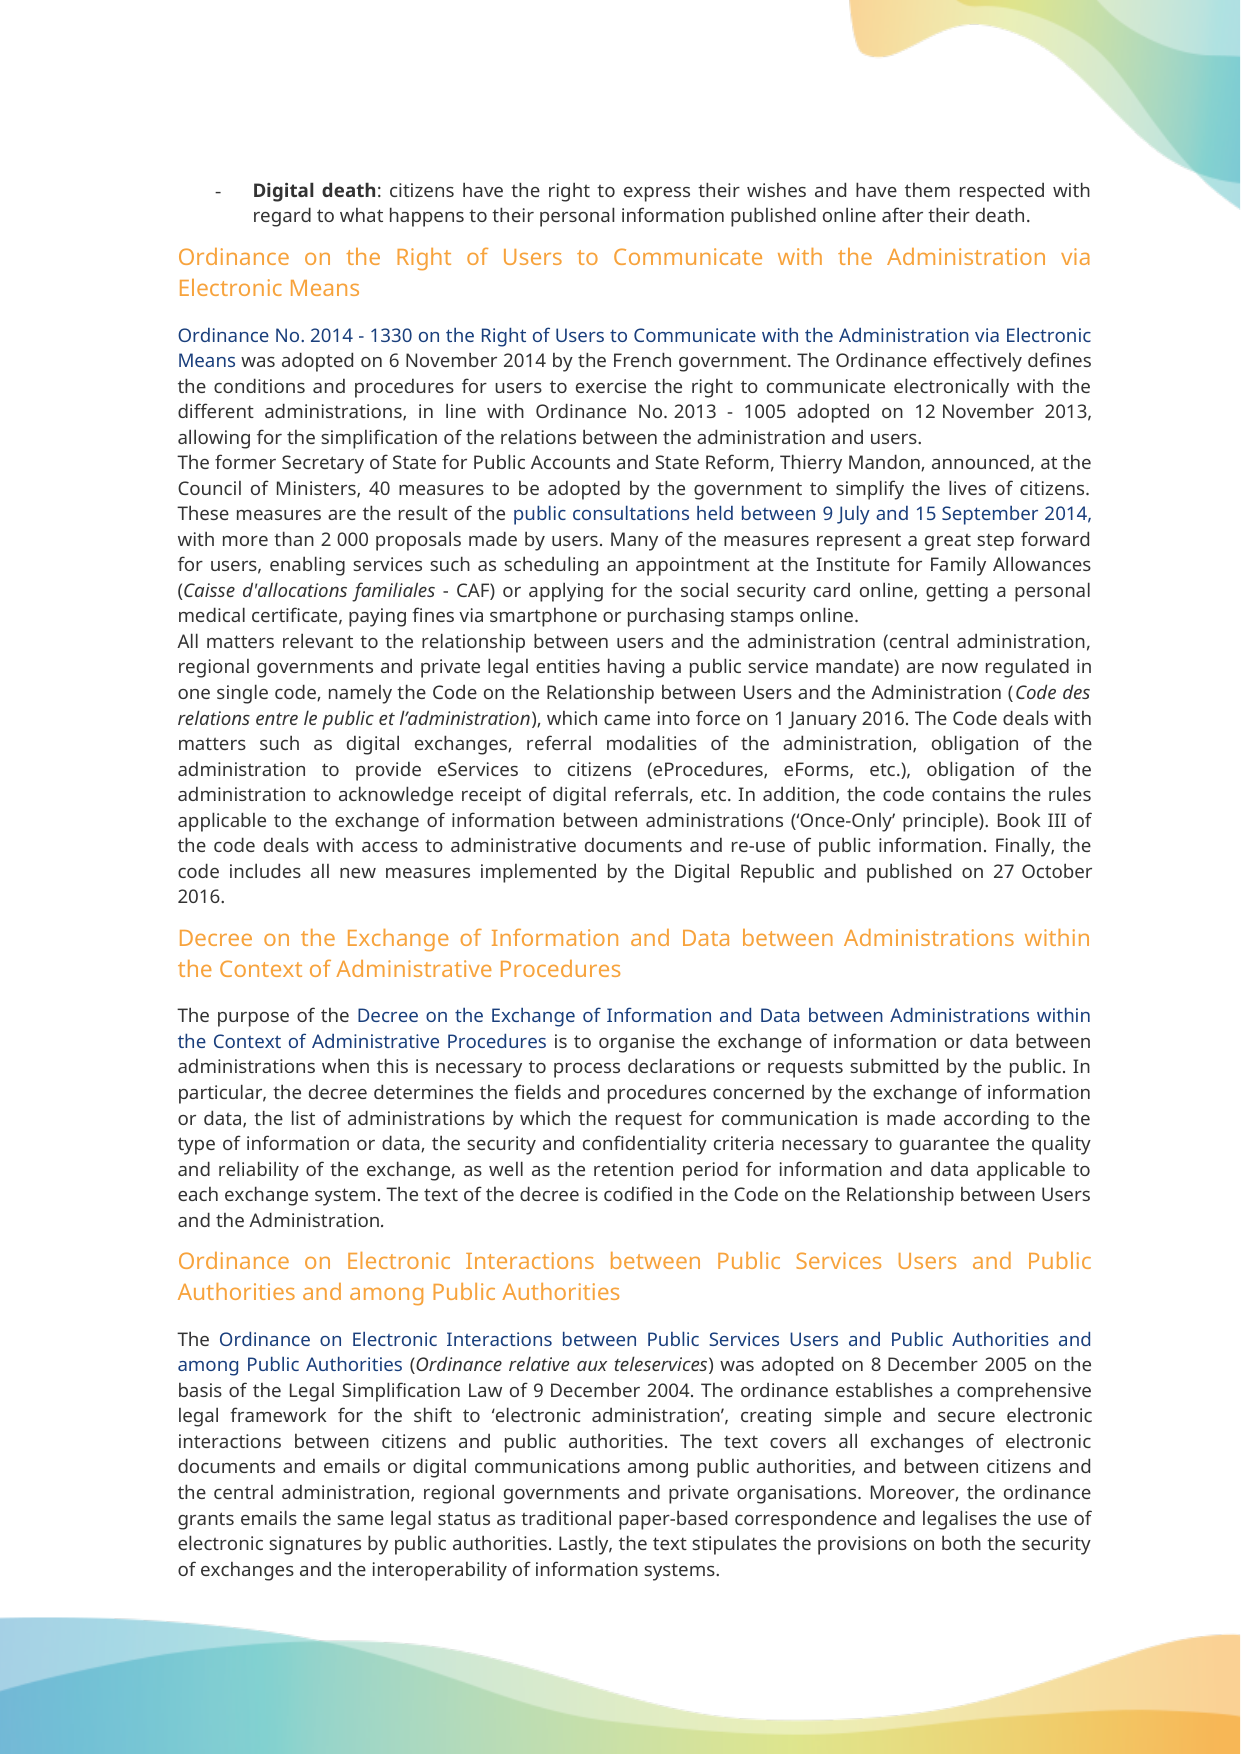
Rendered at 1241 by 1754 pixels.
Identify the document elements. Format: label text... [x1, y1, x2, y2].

picture [0, 1613, 1241, 1754]
text The Ordinance on Electronic Interactions between Public Services Users and Public Authorities and among Public Authorities (Ordinance relative aux teleservices) was adopted on 8 December 2005 on the basis of the Legal Simplification Law of 9 December 2004. The ordinance establishes a comprehensive legal framework for the shift to ‘electronic administration’, creating simple and secure electronic interactions between citizens and public authorities. The text covers all exchanges of electronic documents and emails or digital communications among public authorities, and between citizens and the central administration, regional governments and private organisations. Moreover, the ordinance grants emails the same legal status as traditional paper-based correspondence and legalises the use of electronic signatures by public authorities. Lastly, the text stipulates the provisions on both the security of exchanges and the interoperability of information systems. [177, 1326, 1092, 1581]
text All matters relevant to the relationship between users and the administration (central administration, regional governments and private legal entities having a public service mandate) are now regulated in one single code, namely the Code on the Relationship between Users and the Administration (Code des relations entre le public et l’administration), which came into force on 1 January 2016. The Code deals with matters such as digital exchanges, referral modalities of the administration, obligation of the administration to provide eServices to citizens (eProcedures, eForms, etc.), obligation of the administration to acknowledge receipt of digital referrals, etc. In addition, the code contains the rules applicable to the exchange of information between administrations (‘Once-Only’ principle). Book III of the code deals with access to administrative documents and re-use of public information. Finally, the code includes all new measures implemented by the Digital Republic and published on 27 October 2016. [177, 628, 1092, 909]
subtitle Ordinance on the Right of Users to Communicate with the Administration via Electronic Means [177, 241, 1092, 303]
text The former Secretary of State for Public Accounts and State Reform, Thierry Mandon, announced, at the Council of Ministers, 40 measures to be adopted by the government to simplify the lives of citizens. These measures are the result of the public consultations held between 9 July and 15 September 2014, with more than 2 000 proposals made by users. Many of the measures represent a great step forward for users, enabling services such as scheduling an appointment at the Institute for Family Allowances (Caisse d'allocations familiales - CAF) or applying for the social security card online, getting a personal medical certificate, paying fines via smartphone or purchasing stamps online. [177, 450, 1092, 628]
picture [325, 0, 1241, 213]
subtitle Ordinance on Electronic Interactions between Public Services Users and Public Authorities and among Public Authorities [177, 1245, 1092, 1307]
list Digital death: citizens have the right to express their wishes and have them respected with regard to what happens to their personal information published online after their death. [215, 177, 1092, 228]
text The purpose of the Decree on the Exchange of Information and Data between Administrations within the Context of Administrative Procedures is to organise the exchange of information or data between administrations when this is necessary to process declarations or requests submitted by the public. In particular, the decree determines the fields and procedures concerned by the exchange of information or data, the list of administrations by which the request for communication is made according to the type of information or data, the security and confidentiality criteria necessary to guarantee the quality and reliability of the exchange, as well as the retention period for information and data applicable to each exchange system. The text of the decree is codified in the Code on the Relationship between Users and the Administration. [177, 1003, 1092, 1232]
subtitle Decree on the Exchange of Information and Data between Administrations within the Context of Administrative Procedures [177, 922, 1092, 984]
text Ordinance No. 2014 - 1330 on the Right of Users to Communicate with the Administration via Electronic Means was adopted on 6 November 2014 by the French government. The Ordinance effectively defines the conditions and procedures for users to exercise the right to communicate electronically with the different administrations, in line with Ordinance No. 2013 - 1005 adopted on 12 November 2013, allowing for the simplification of the relations between the administration and users. [177, 322, 1092, 450]
